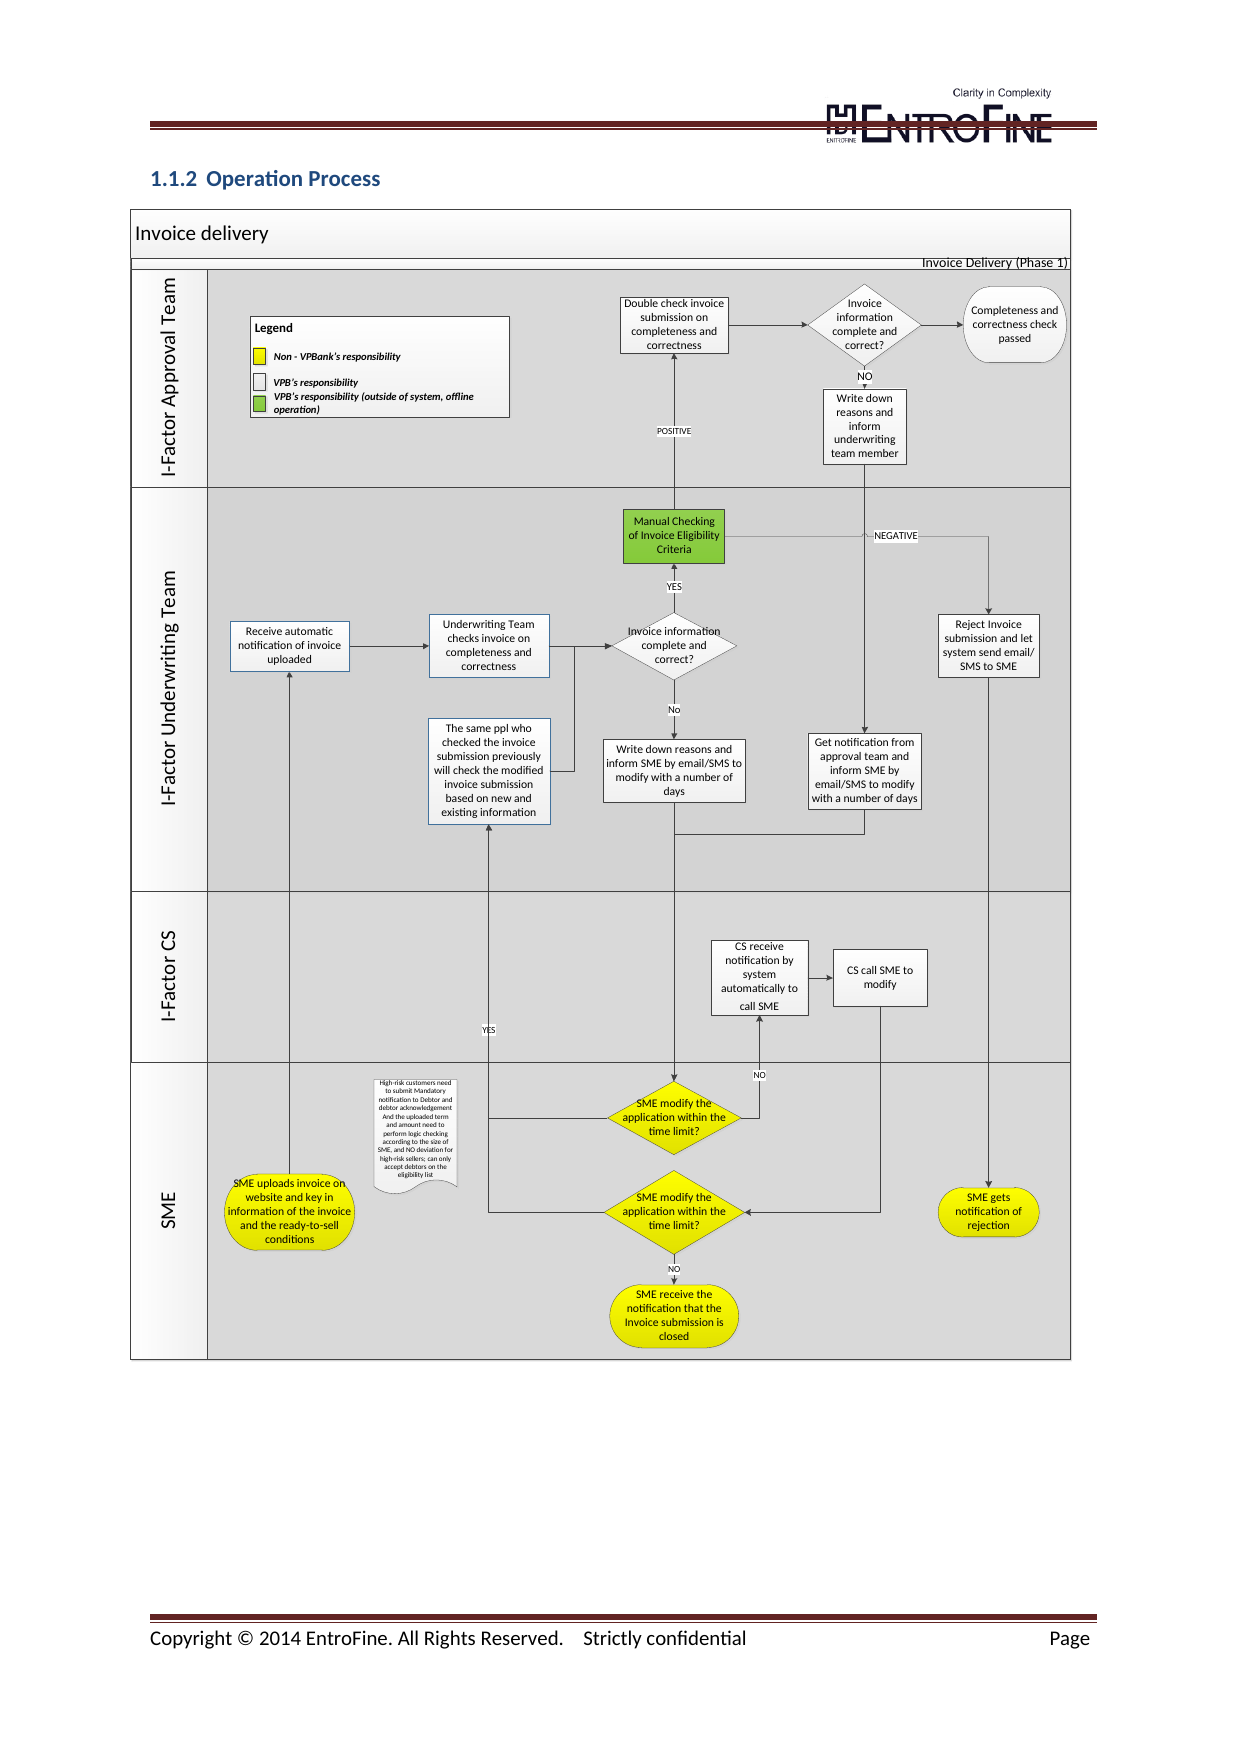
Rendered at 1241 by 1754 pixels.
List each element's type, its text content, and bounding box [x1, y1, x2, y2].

picture [824, 87, 1054, 121]
subtitle Operation Process [150, 162, 1097, 194]
picture [824, 130, 1054, 145]
